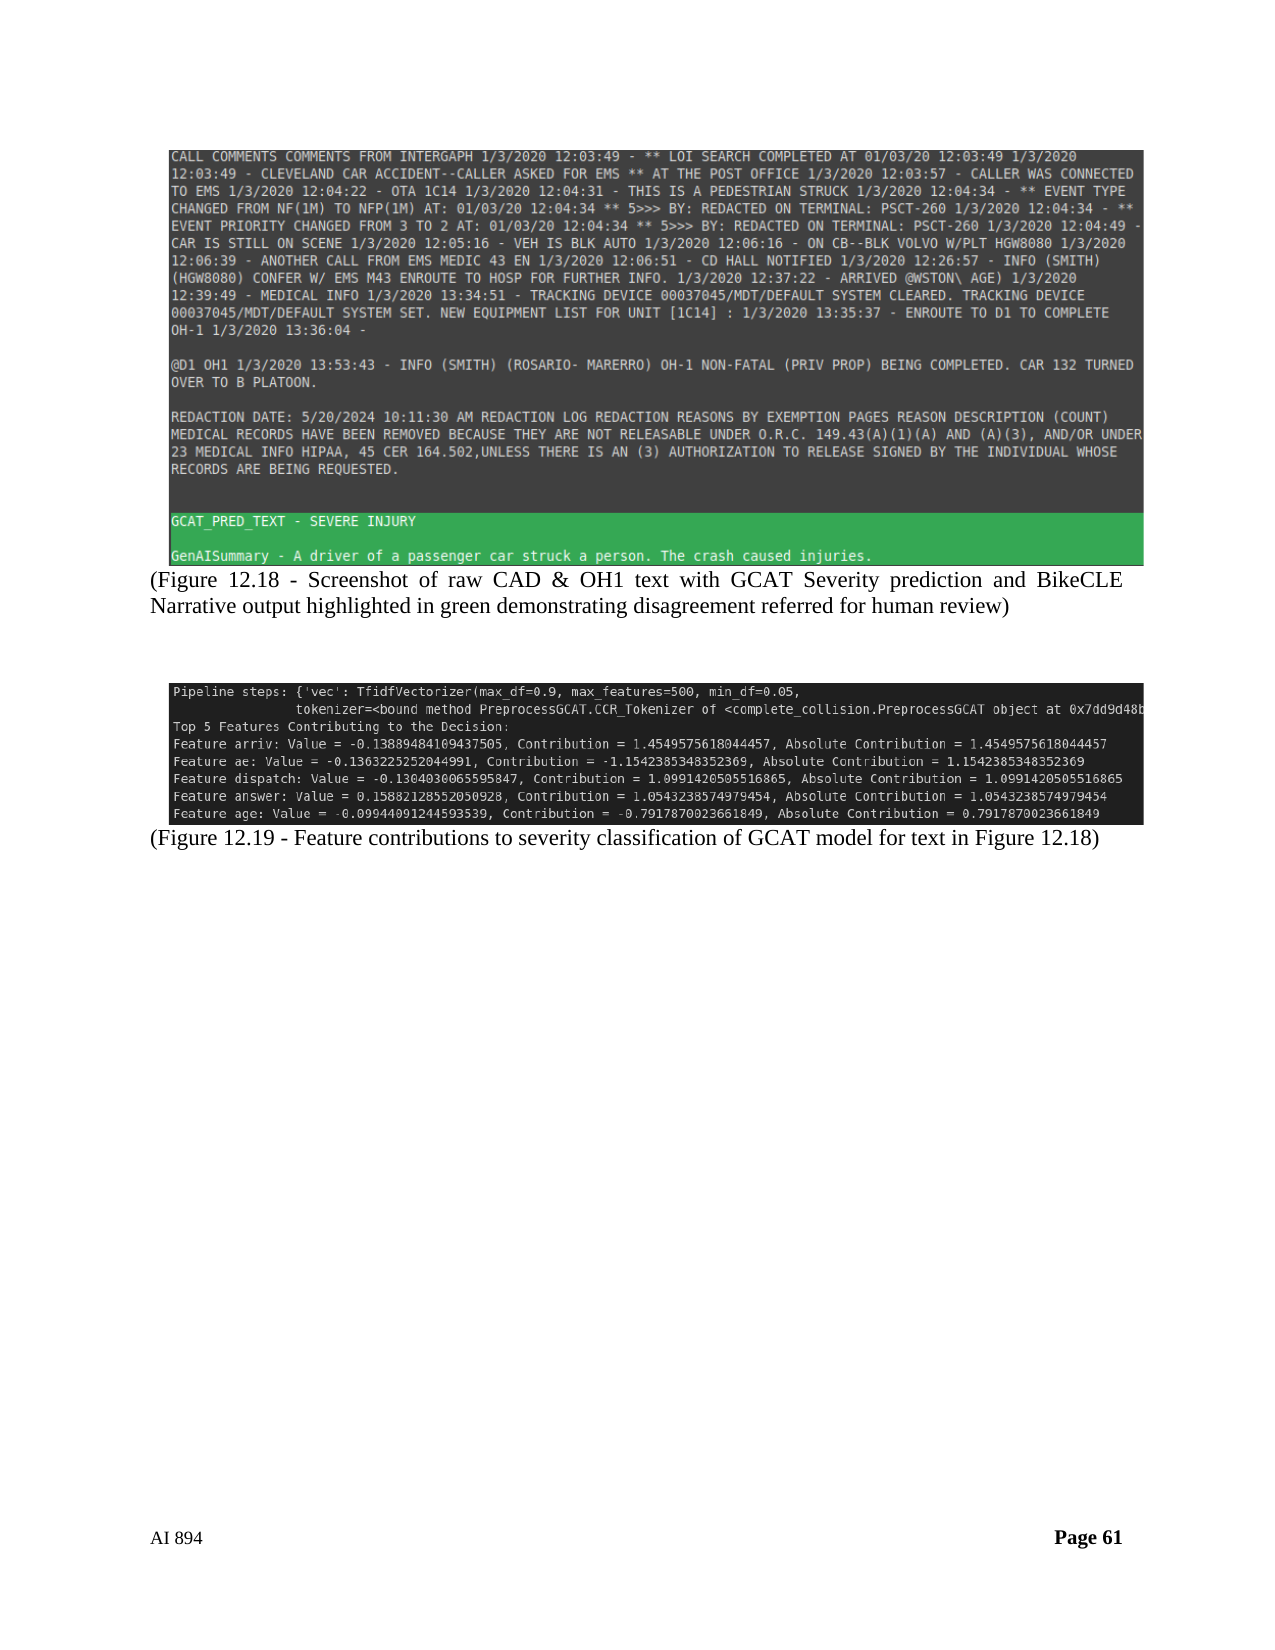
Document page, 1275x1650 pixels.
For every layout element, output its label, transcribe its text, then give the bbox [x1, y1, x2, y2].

text (Figure 12.18 - Screenshot of raw CAD & OH1 text with GCAT Severity prediction and BikeCLE Narrative output highlighted in green demonstrating disagreement referred for human review) [150, 150, 1125, 618]
text (Figure 12.19 - Feature contributions to severity classification of GCAT model for text in Figure 12.18) [150, 684, 1125, 851]
